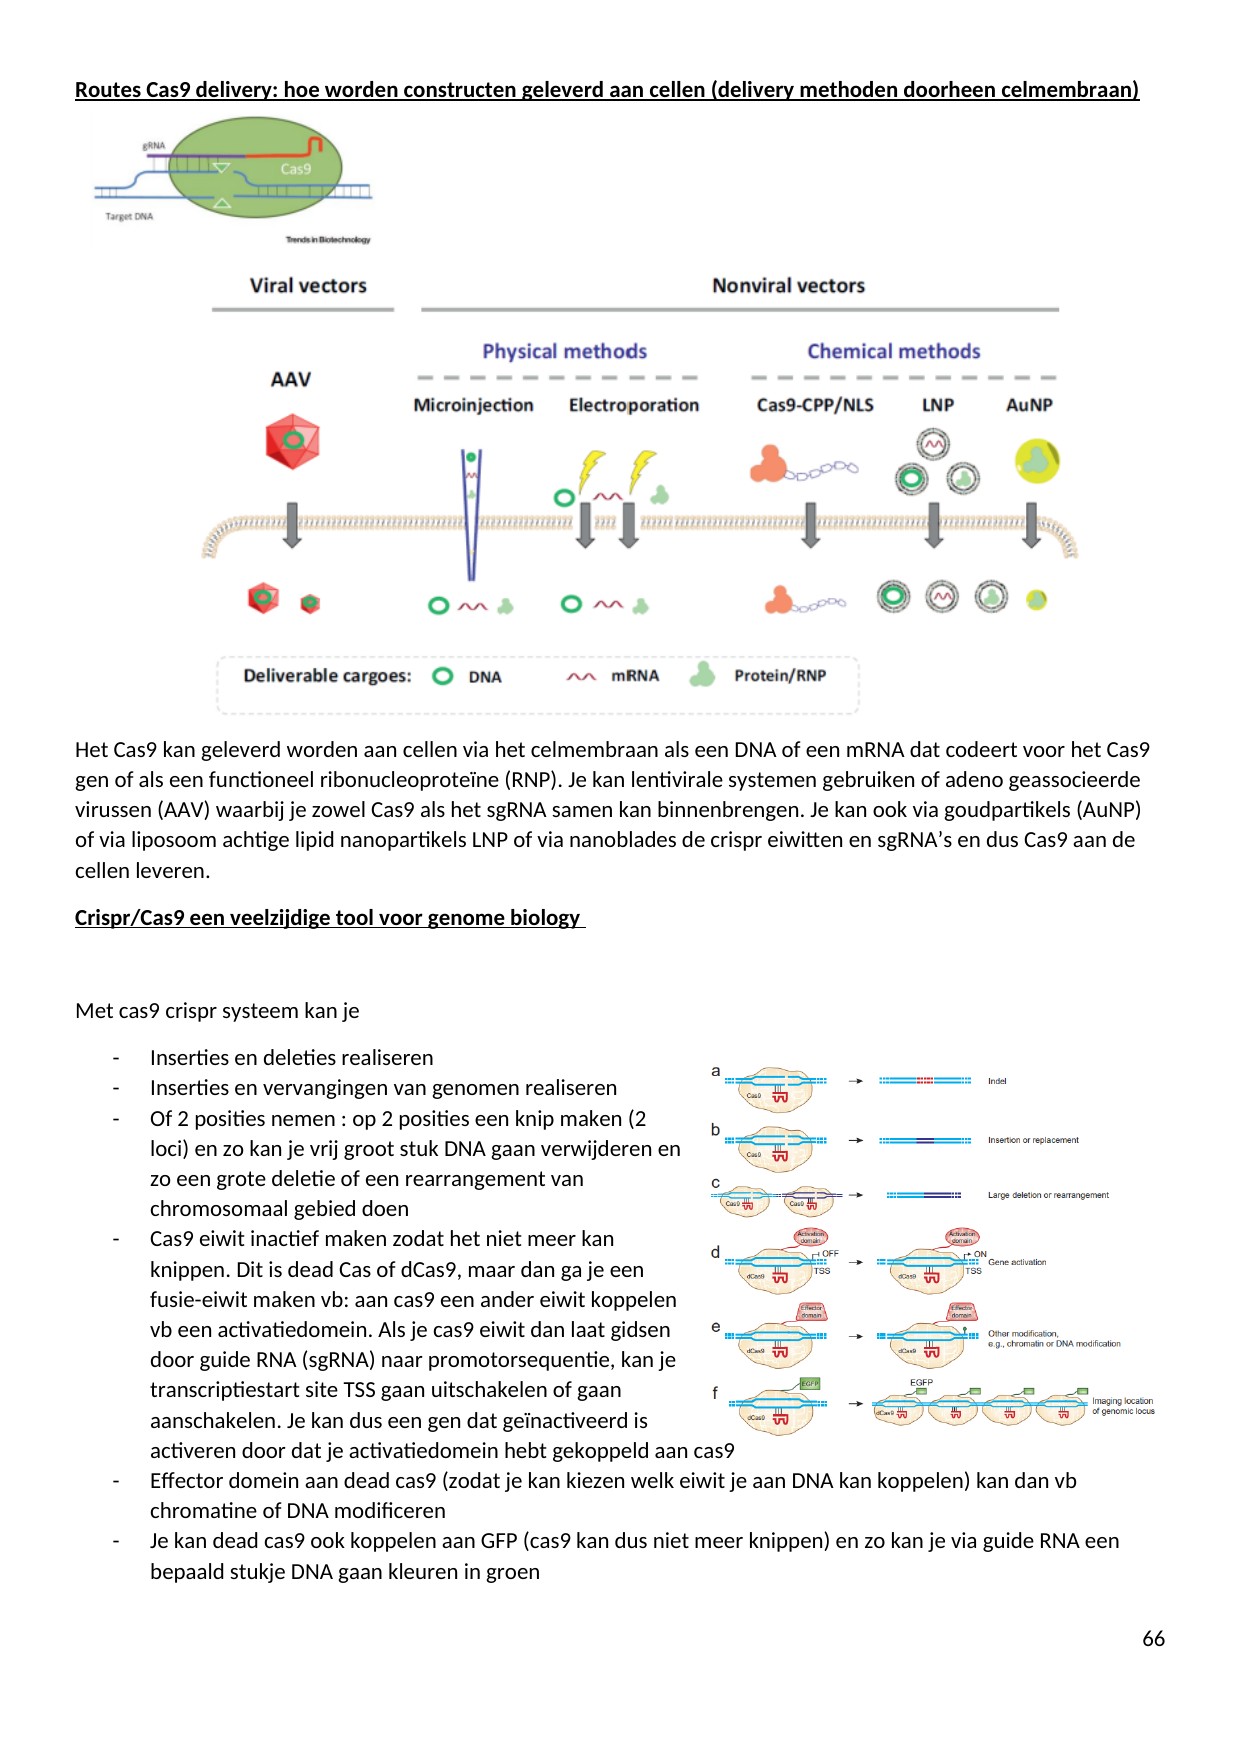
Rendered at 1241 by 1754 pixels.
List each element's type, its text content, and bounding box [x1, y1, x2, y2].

list Of 2 posities nemen : op 2 posities een knip maken (2 loci) en zo kan je vrij groot stuk DNA gaan verwijderen en zo een grote deletie of een rearrangement van chromosomaal gebied doen [112, 1104, 705, 1222]
text Routes Cas9 delivery: hoe worden constructen geleverd aan cellen (delivery methoden doorheen celmembraan) [75, 75, 1165, 105]
list Inserties en deleties realiseren [112, 1043, 1165, 1071]
picture [75, 105, 1166, 717]
list Inserties en vervangingen van genomen realiseren [112, 1073, 705, 1102]
list Je kan dead cas9 ook koppelen aan GFP (cas9 kan dus niet meer knippen) en zo kan je via guide RNA een bepaald stukje DNA gaan kleuren in groen [112, 1527, 1165, 1585]
text Crispr/Cas9 een veelzijdige tool voor genome biology [75, 903, 1165, 931]
list Effector domein aan dead cas9 (zodat je kan kiezen welk eiwit je aan DNA kan koppelen) kan dan vb chromatine of DNA modificeren [112, 1466, 1165, 1524]
picture [705, 1053, 1162, 1436]
text Met cas9 crispr systeem kan je [75, 996, 1165, 1024]
text Het Cas9 kan geleverd worden aan cellen via het celmembraan als een DNA of een mRNA dat codeert voor het Cas9 gen of als een functioneel ribonucleoproteïne (RNP). Je kan lentivirale systemen gebruiken of adeno geassocieerde virussen (AAV) waarbij je zowel Cas9 als het sgRNA samen kan binnenbrengen. Je kan ook via goudpartikels (AuNP) of via liposoom achtige lipid nanopartikels LNP of via nanoblades de crispr eiwitten en sgRNA’s en dus Cas9 aan de cellen leveren. [75, 735, 1165, 884]
list Cas9 eiwit inactief maken zodat het niet meer kan knippen. Dit is dead Cas of dCas9, maar dan ga je een fusie-eiwit maken vb: aan cas9 een ander eiwit koppelen vb een activatiedomein. Als je cas9 eiwit dan laat gidsen door guide RNA (sgRNA) naar promotorsequentie, kan je transcriptiestart site TSS gaan uitschakelen of gaan aanschakelen. Je kan dus een gen dat geïnactiveerd is activeren door dat je activatiedomein hebt gekoppeld aan cas9 [112, 1224, 1165, 1464]
